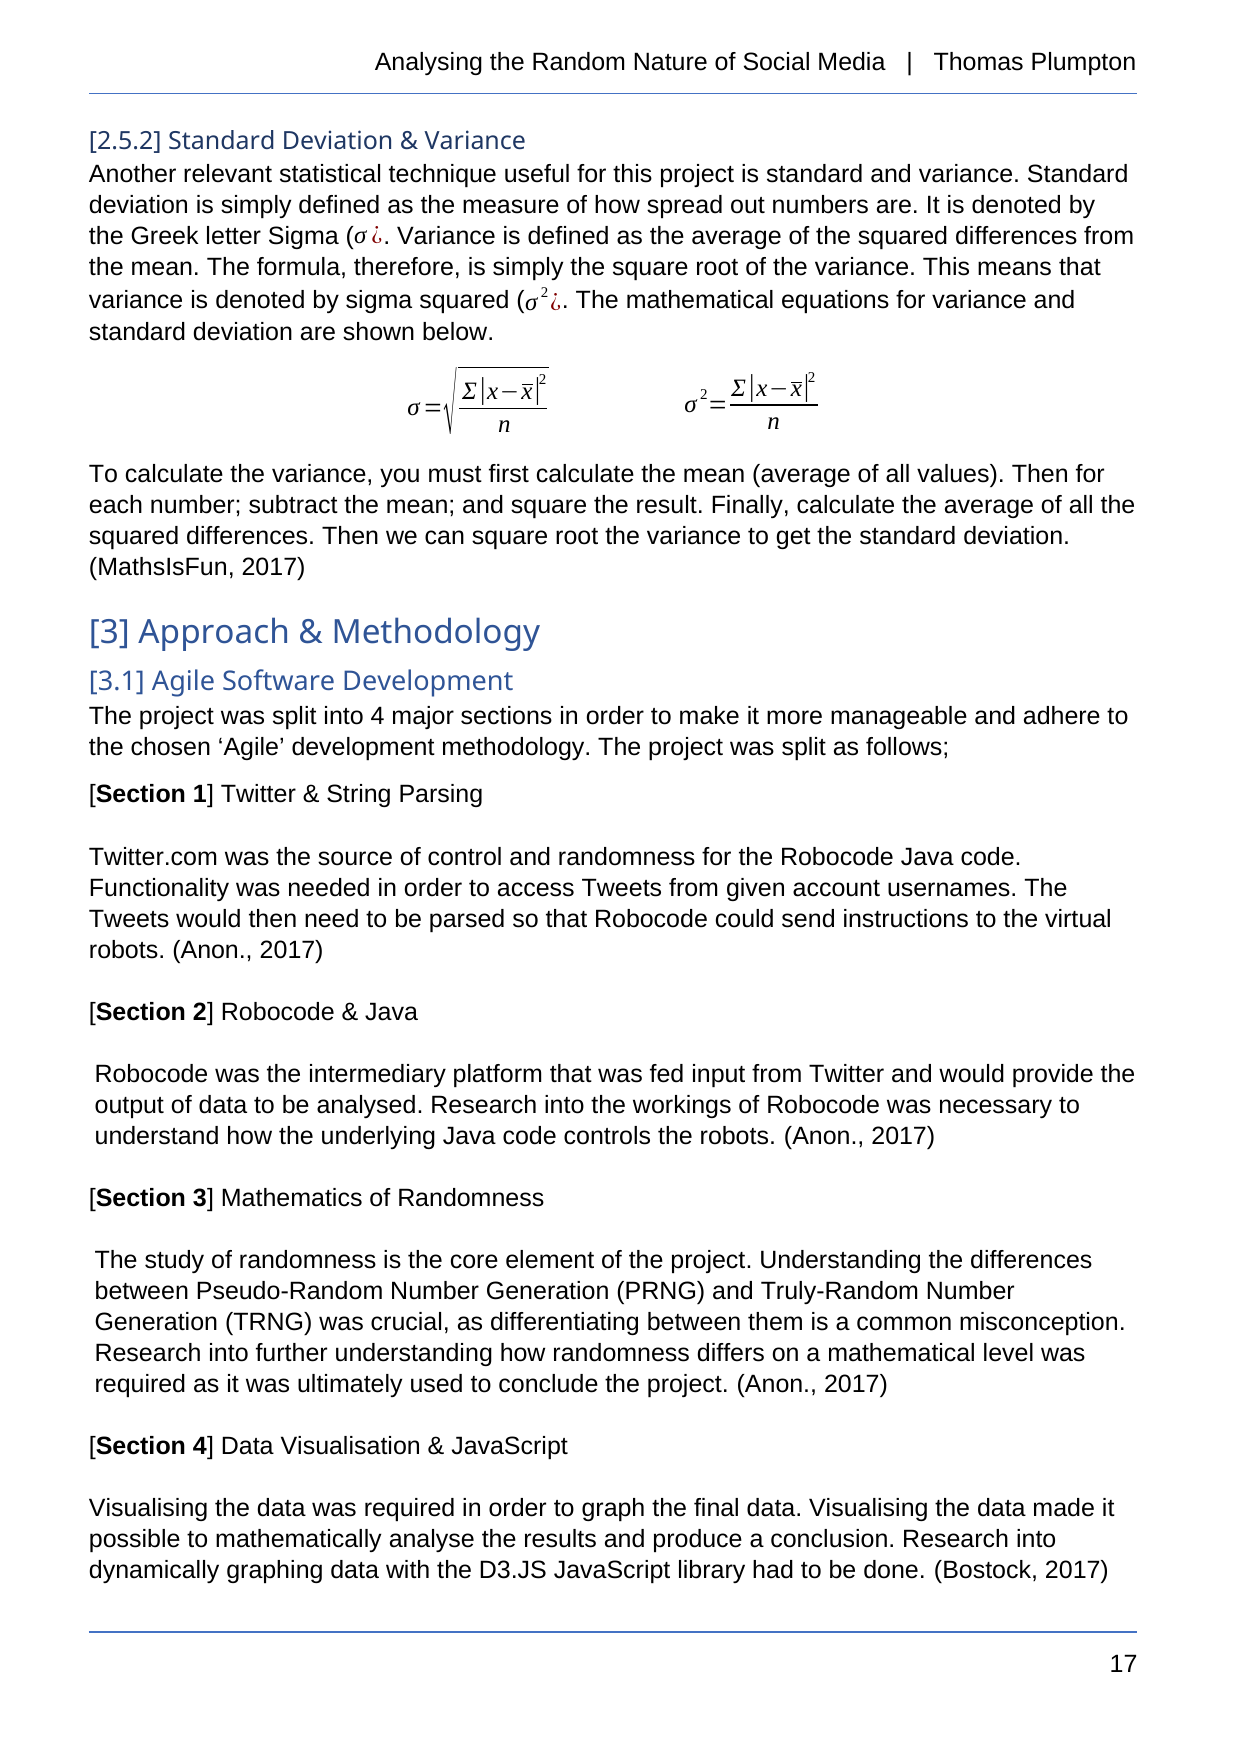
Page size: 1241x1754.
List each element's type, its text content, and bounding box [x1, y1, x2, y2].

list [Section 3] Mathematics of Randomness [89, 1183, 1137, 1212]
text Another relevant statistical technique useful for this project is standard and variance. Standard deviation is simply defined as the measure of how spread out numbers are. It is denoted by the Greek letter Sigma (. Variance is defined as the average of the squared differences from the mean. The formula, therefore, is simply the square root of the variance. This means that variance is denoted by sigma squared (. The mathematical equations for variance and standard deviation are shown below. [89, 159, 1137, 346]
list The study of randomness is the core element of the project. Understanding the differences between Pseudo-Random Number Generation (PRNG) and Truly-Random Number Generation (TRNG) was crucial, as differentiating between them is a common misconception. Research into further understanding how randomness differs on a mathematical level was required as it was ultimately used to conclude the project. [94, 1245, 1137, 1398]
list Visualising the data was required in order to graph the final data. Visualising the data made it possible to mathematically analyse the results and produce a conclusion. Research into dynamically graphing data with the D3.JS JavaScript library had to be done. [89, 1493, 1137, 1584]
subtitle [3.1] Agile Software Development [89, 661, 1137, 698]
list Robocode was the intermediary platform that was fed input from Twitter and would provide the output of data to be analysed. Research into the workings of Robocode was necessary to understand how the underlying Java code controls the robots. [94, 1059, 1137, 1150]
subtitle [2.5.2] Standard Deviation & Variance [89, 122, 1137, 157]
list [Section 2] Robocode & Java [89, 997, 1137, 1026]
list [Section 4] Data Visualisation & JavaScript [89, 1431, 1137, 1460]
list [Section 1] Twitter & String Parsing [89, 779, 1137, 808]
text To calculate the variance, you must first calculate the mean (average of all values). Then for each number; subtract the mean; and square the result. Finally, calculate the average of all the squared differences. Then we can square root the variance to get the standard deviation. [89, 459, 1137, 581]
list Twitter.com was the source of control and randomness for the Robocode Java code. Functionality was needed in order to access Tweets from given account usernames. The Tweets would then need to be parsed so that Robocode could send instructions to the virtual robots. [89, 842, 1137, 963]
subtitle [3] Approach & Methodology [89, 608, 1137, 653]
text The project was split into 4 major sections in order to make it more manageable and adhere to the chosen ‘Agile’ development methodology. The project was split as follows; [89, 701, 1137, 761]
